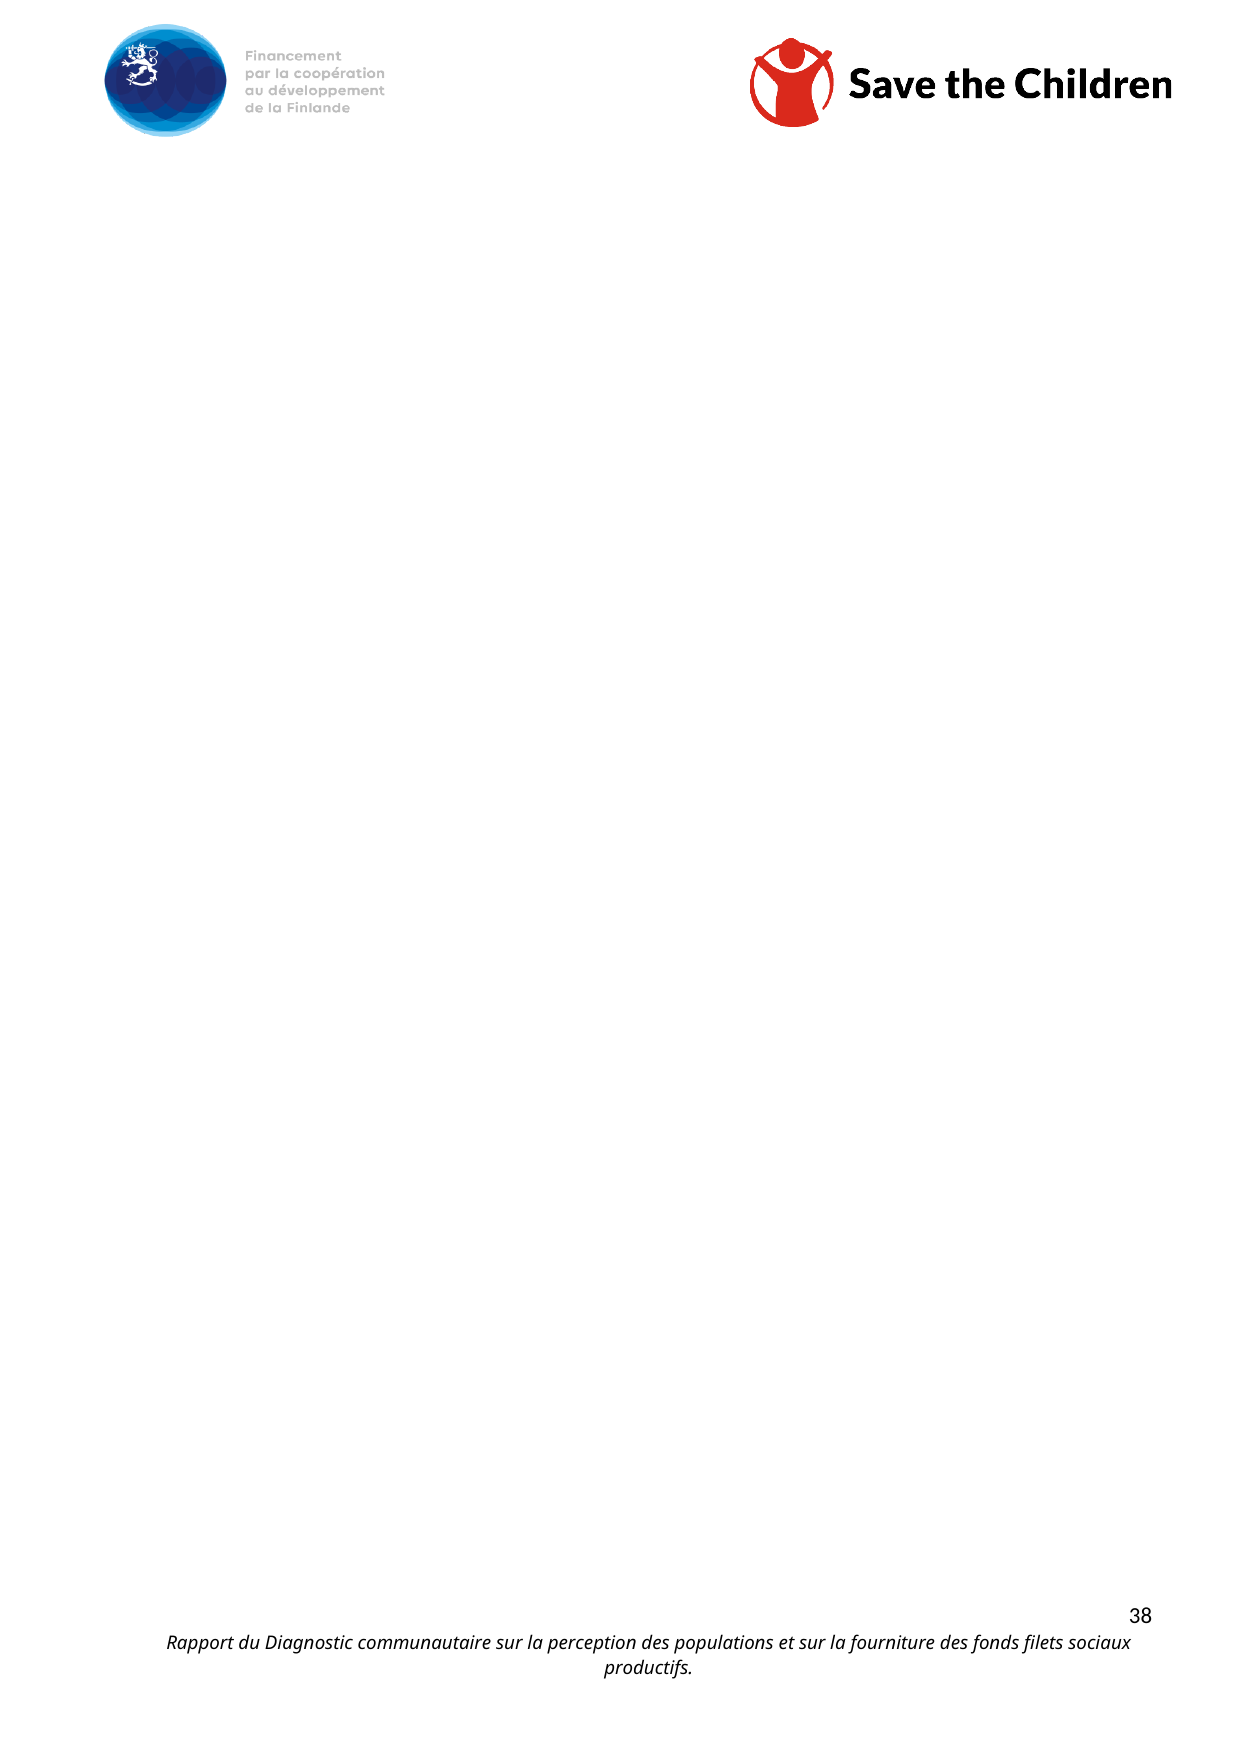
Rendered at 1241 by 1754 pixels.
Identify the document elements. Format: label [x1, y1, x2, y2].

picture [104, 23, 385, 137]
picture [750, 38, 1172, 127]
